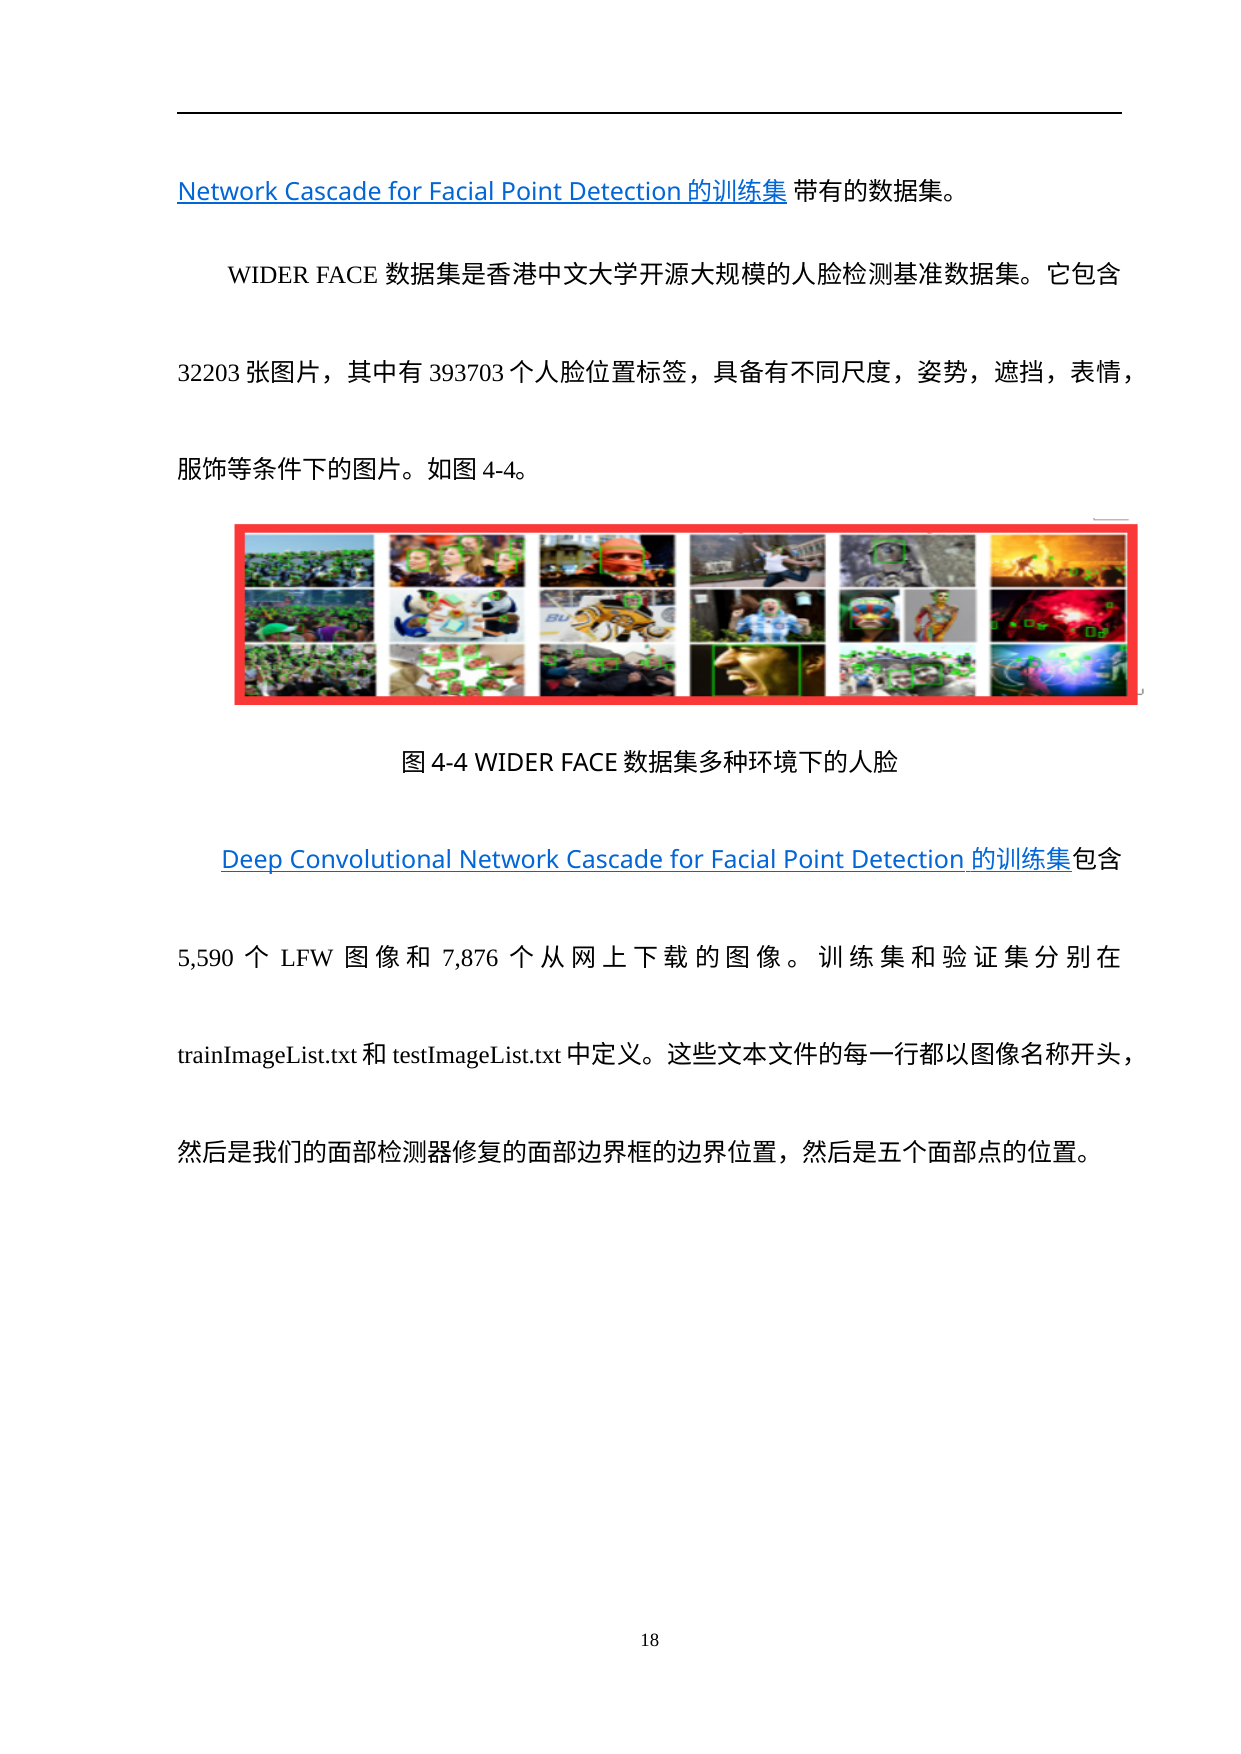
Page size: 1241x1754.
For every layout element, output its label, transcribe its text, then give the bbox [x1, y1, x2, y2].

text WIDER FACE 数据集是香港中文大学开源大规模的人脸检测基准数据集。它包含32203张图片，其中有393703个人脸位置标签，具备有不同尺度，姿势，遮挡，表情，服饰等条件下的图片。如图4-4。 [177, 240, 1122, 500]
text Deep Convolutional Network Cascade for Facial Point Detection的训练集包含5,590个LFW图像和7,876个从网上下载的图像。训练集和验证集分别在trainImageList.txt和testImageList.txt中定义。这些文本文件的每一行都以图像名称开头，然后是我们的面部检测器修复的面部边界框的边界位置，然后是五个面部点的位置。 [177, 825, 1122, 1183]
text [177, 157, 1122, 222]
text 图4-4 WIDER FACE数据集多种环境下的人脸 [177, 728, 1122, 793]
picture [221, 518, 1166, 705]
